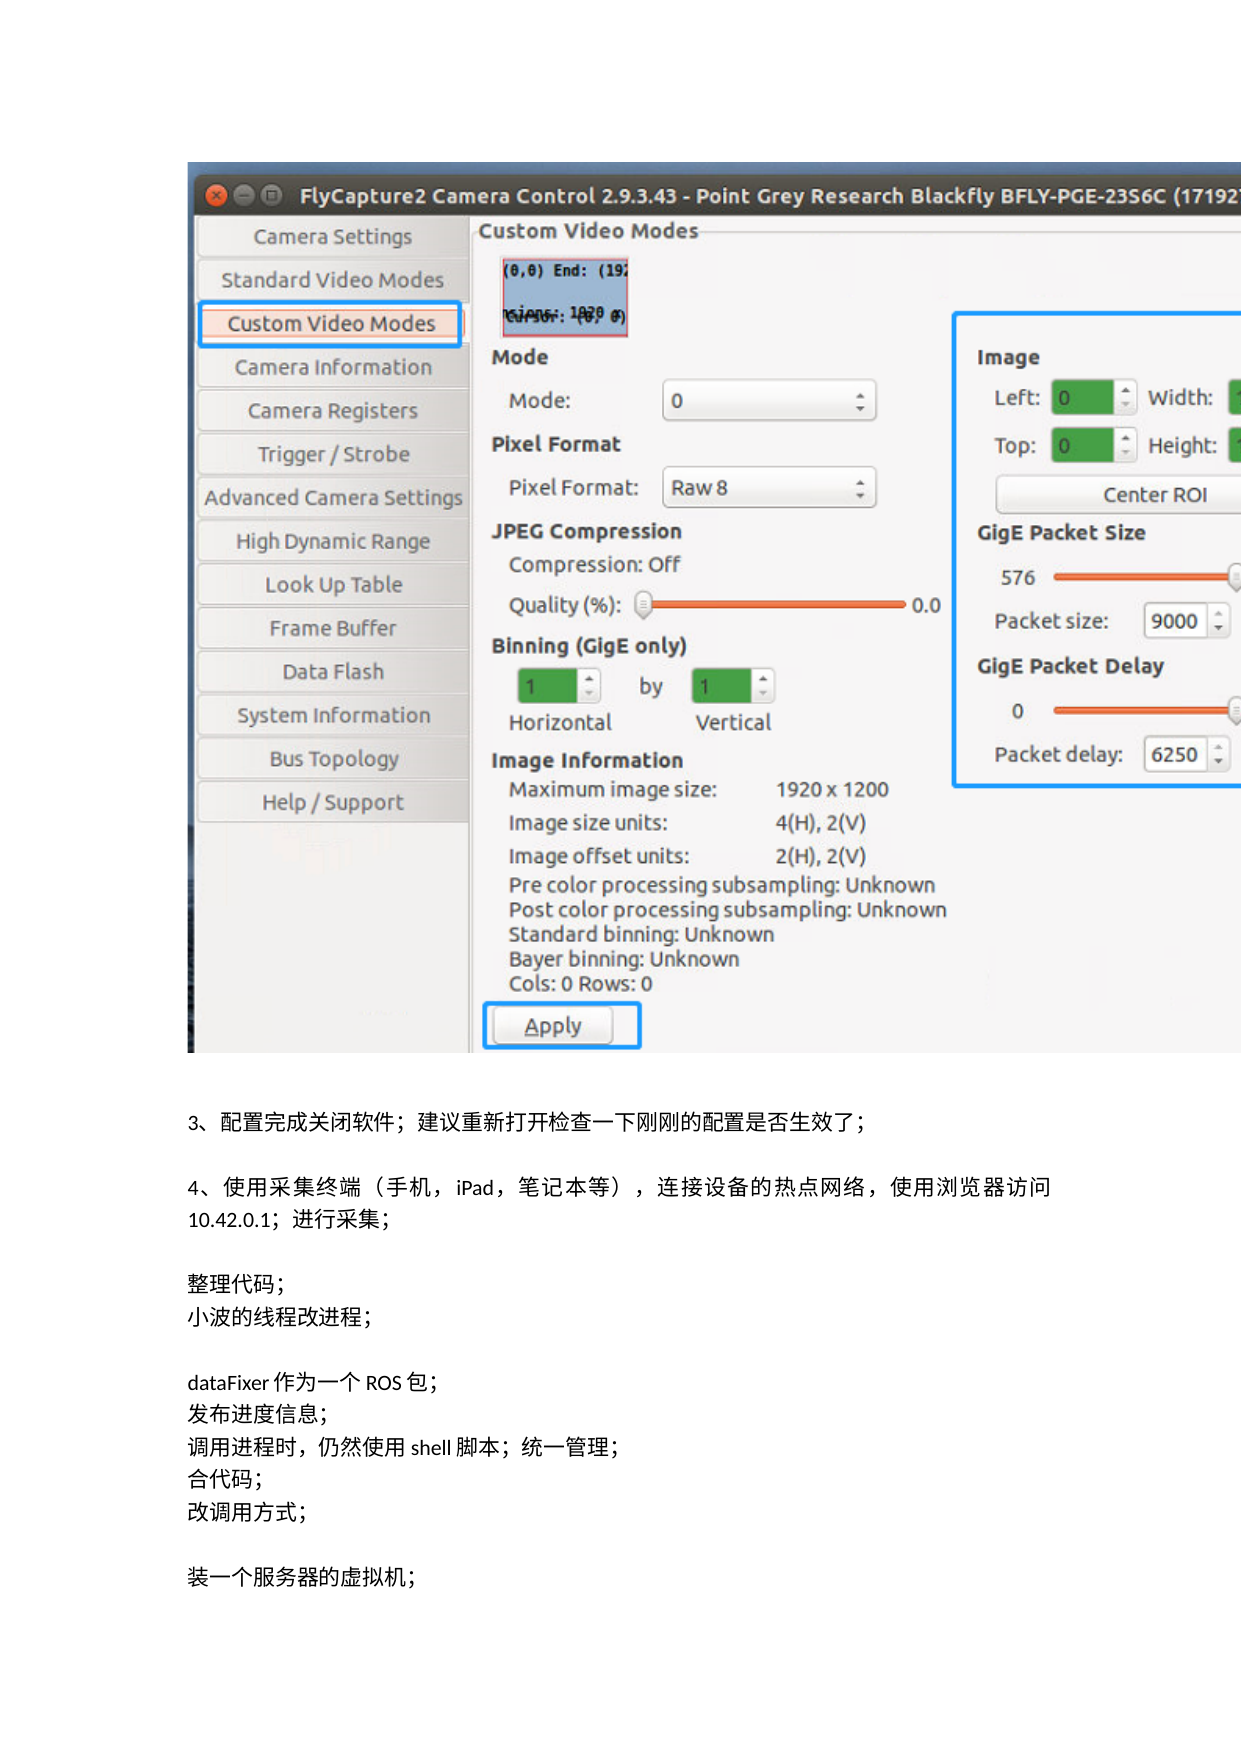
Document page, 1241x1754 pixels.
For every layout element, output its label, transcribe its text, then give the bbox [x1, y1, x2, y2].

text 小波的线程改进程； [187, 1299, 1053, 1332]
text 4、使用采集终端（手机，iPad，笔记本等），连接设备的热点网络，使用浏览器访问10.42.0.1；进行采集； [187, 1169, 1053, 1234]
text dataFixer作为一个ROS包； [187, 1364, 1053, 1397]
text 3、配置完成关闭软件；建议重新打开检查一下刚刚的配置是否生效了； [187, 1104, 1053, 1137]
text 改调用方式； [187, 1494, 1053, 1527]
text 整理代码； [187, 1267, 1053, 1299]
picture [187, 162, 1241, 1053]
text 合代码； [187, 1462, 1053, 1494]
text 发布进度信息； [187, 1397, 1053, 1429]
text 装一个服务器的虚拟机； [187, 1559, 1053, 1592]
text 调用进程时，仍然使用shell脚本；统一管理； [187, 1429, 1053, 1462]
